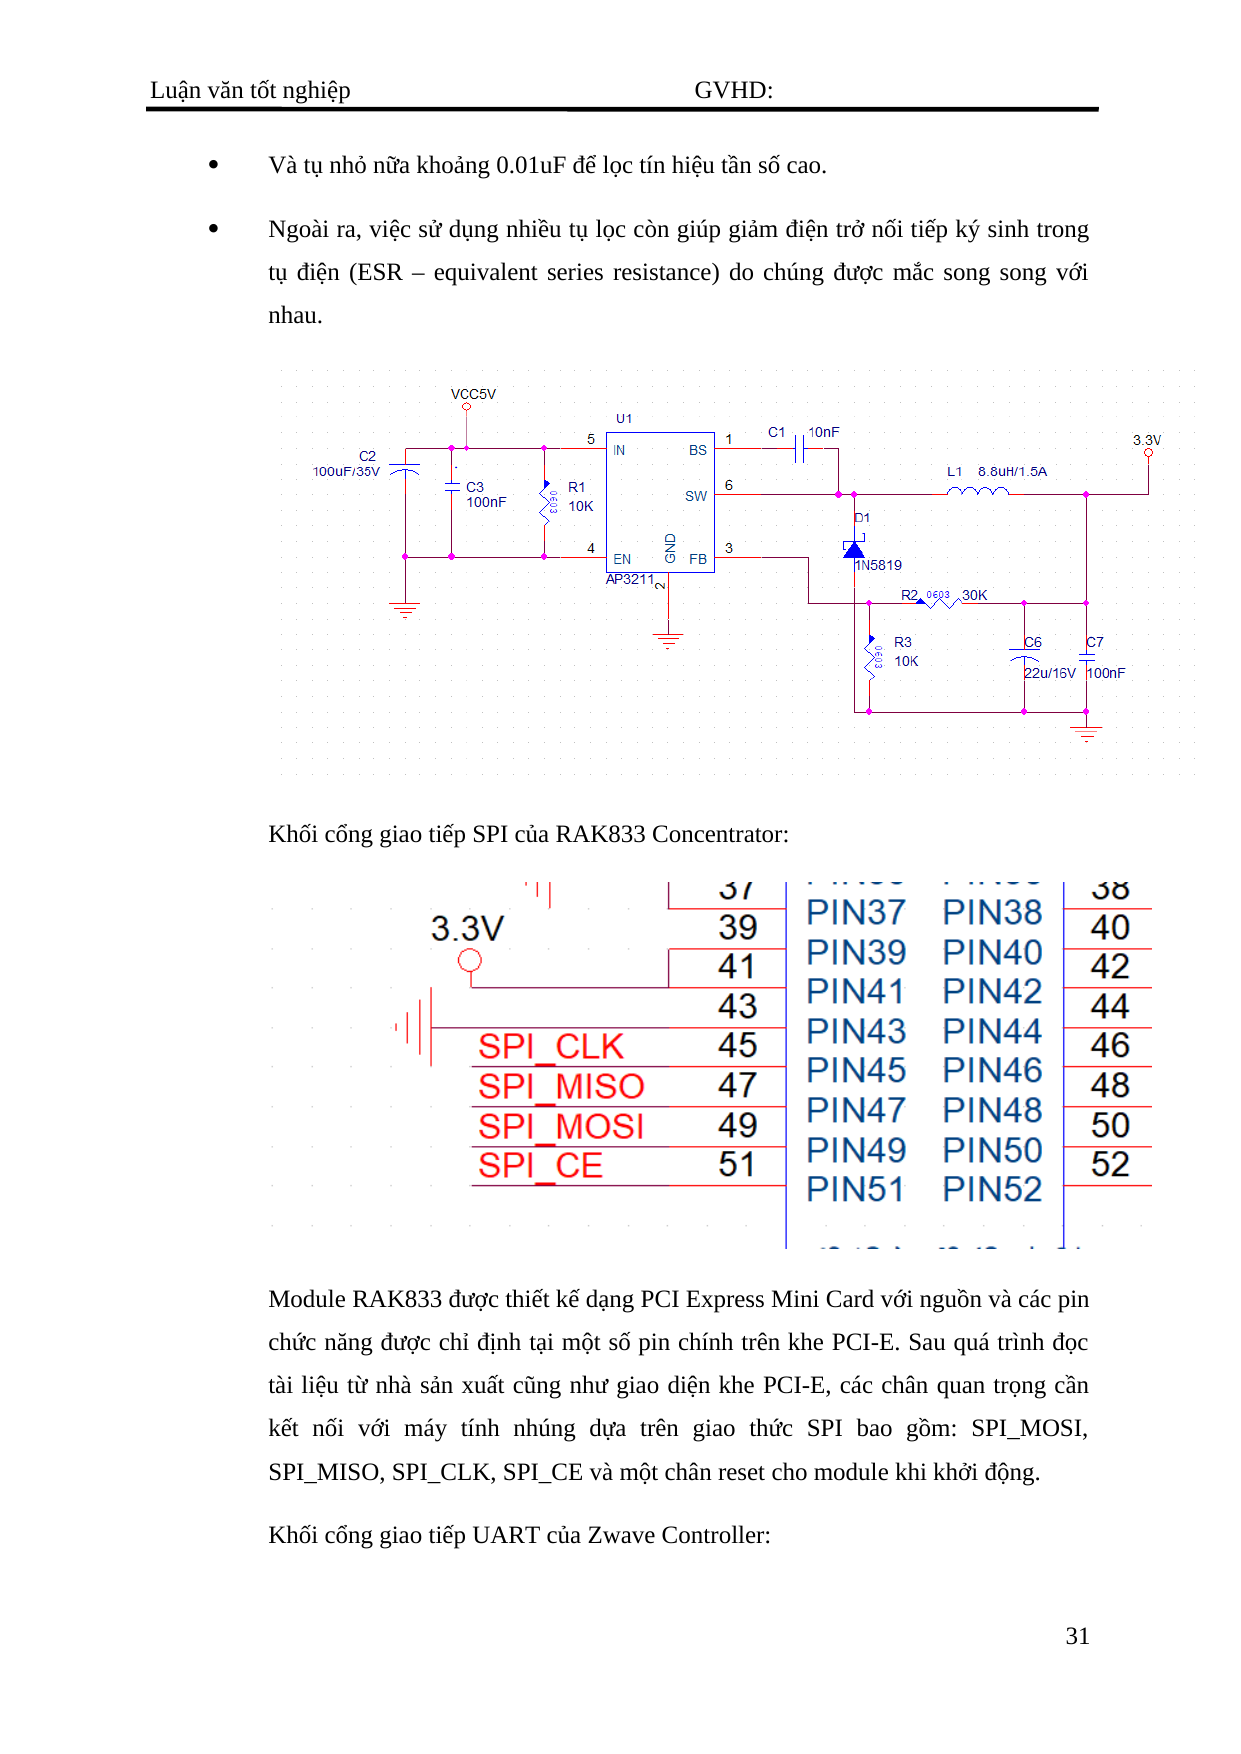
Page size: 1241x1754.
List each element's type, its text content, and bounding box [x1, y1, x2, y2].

picture [268, 882, 1152, 1249]
text Ngoài ra, việc sử dụng nhiều tụ lọc còn giúp giảm điện trở nối tiếp ký sinh trong tụ điện (ESR – equivalent series resistance) do chúng được mắc song song với nhau. [209, 214, 1090, 329]
picture [268, 364, 1209, 784]
list Khối cổng giao tiếp SPI của RAK833 Concentrator: [268, 819, 1090, 847]
list Module RAK833 được thiết kế dạng PCI Express Mini Card với nguồn và các pin chức năng được chỉ định tại một số pin chính trên khe PCI-E. Sau quá trình đọc tài liệu từ nhà sản xuất cũng như giao diện khe PCI-E, các chân quan trọng cần kết nối với máy tính nhúng dựa trên giao thức SPI bao gồm: SPI_MOSI, SPI_MISO, SPI_CLK, SPI_CE và một chân reset cho module khi khởi động. [268, 1284, 1090, 1485]
text Và tụ nhỏ nữa khoảng 0.01uF để lọc tín hiệu tần số cao. [209, 150, 1090, 179]
list Khối cổng giao tiếp UART của Zwave Controller: [268, 1521, 1090, 1549]
